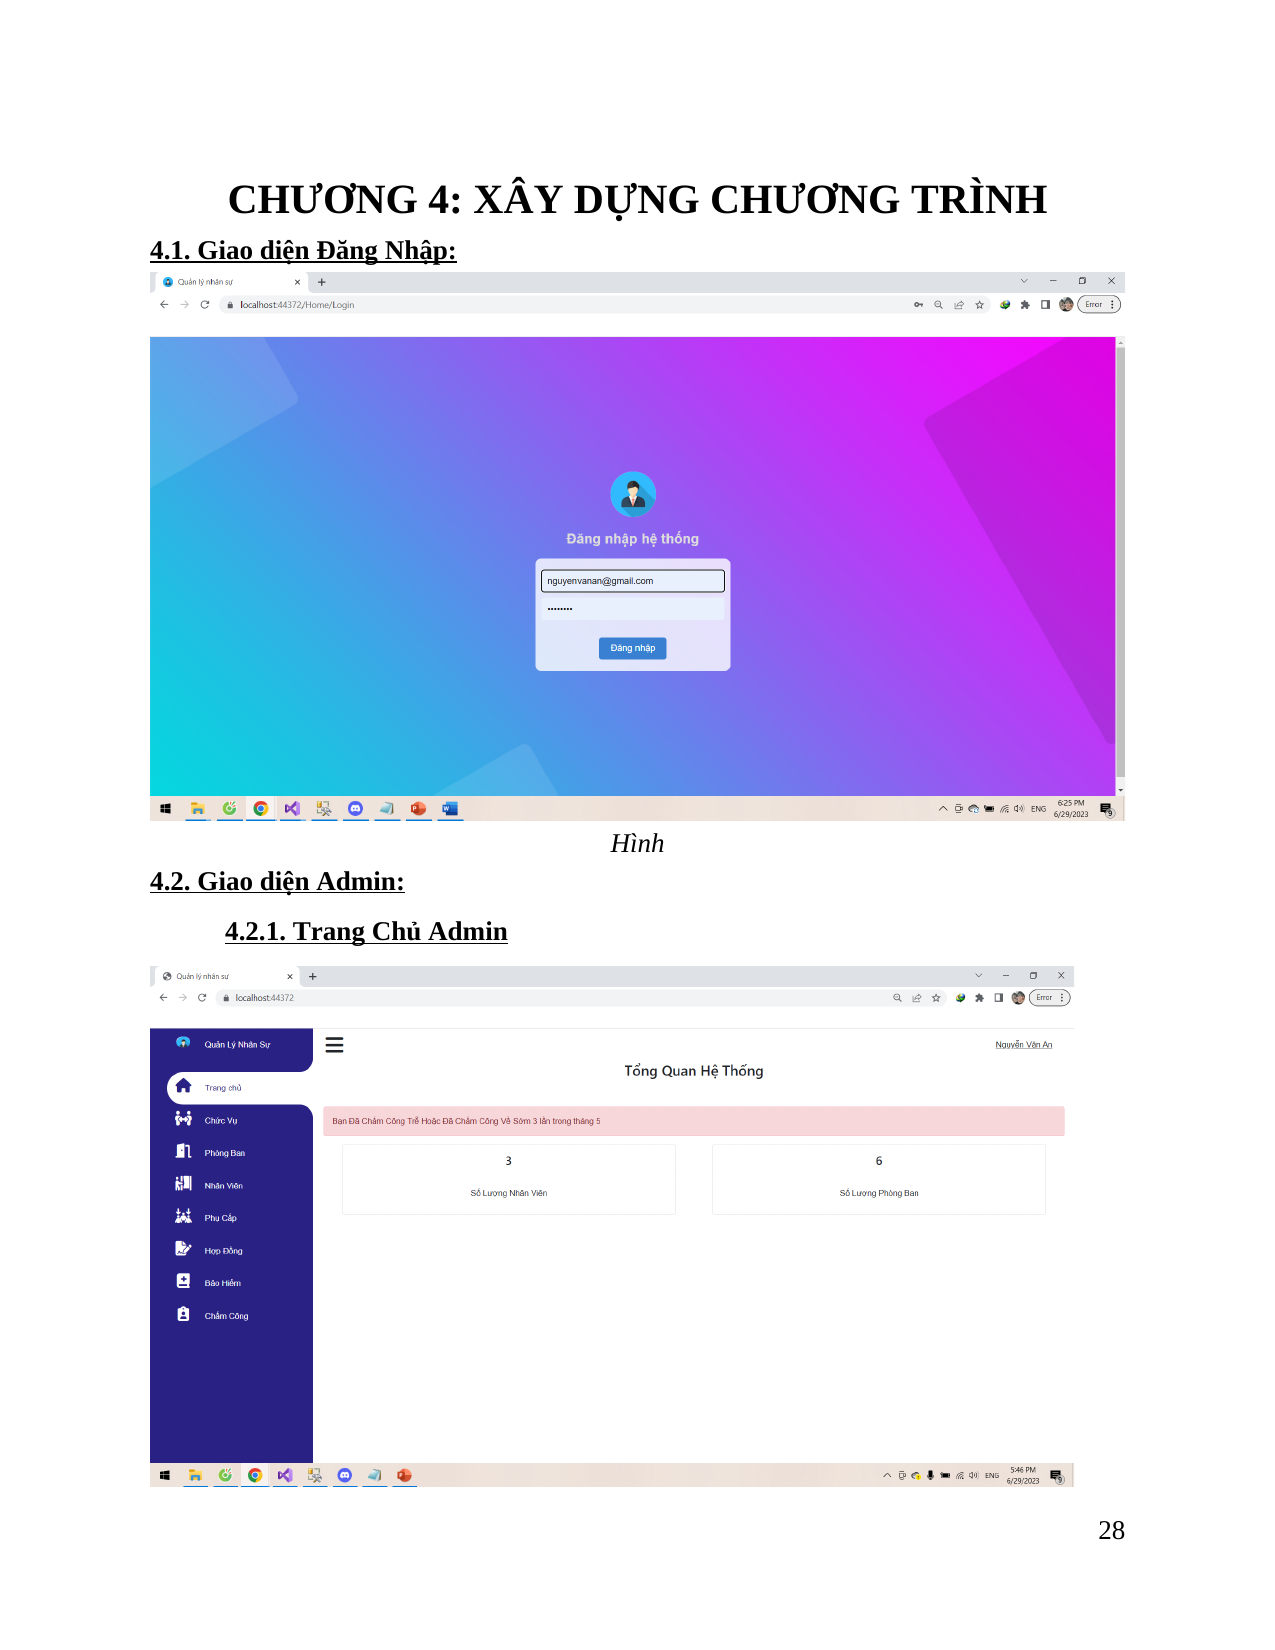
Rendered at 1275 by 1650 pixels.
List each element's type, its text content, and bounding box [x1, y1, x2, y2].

picture [150, 966, 1075, 1487]
text 4.2. Giao diện Admin: [150, 865, 1125, 896]
text CHƯƠNG 4: XÂY DỰNG CHƯƠNG TRÌNH [150, 175, 1125, 223]
text Hình [150, 827, 1125, 858]
text 4.2.1. Trang Chủ Admin [150, 916, 1125, 947]
text 4.1. Giao diện Đăng Nhập: [150, 234, 1125, 265]
picture [150, 272, 1125, 821]
